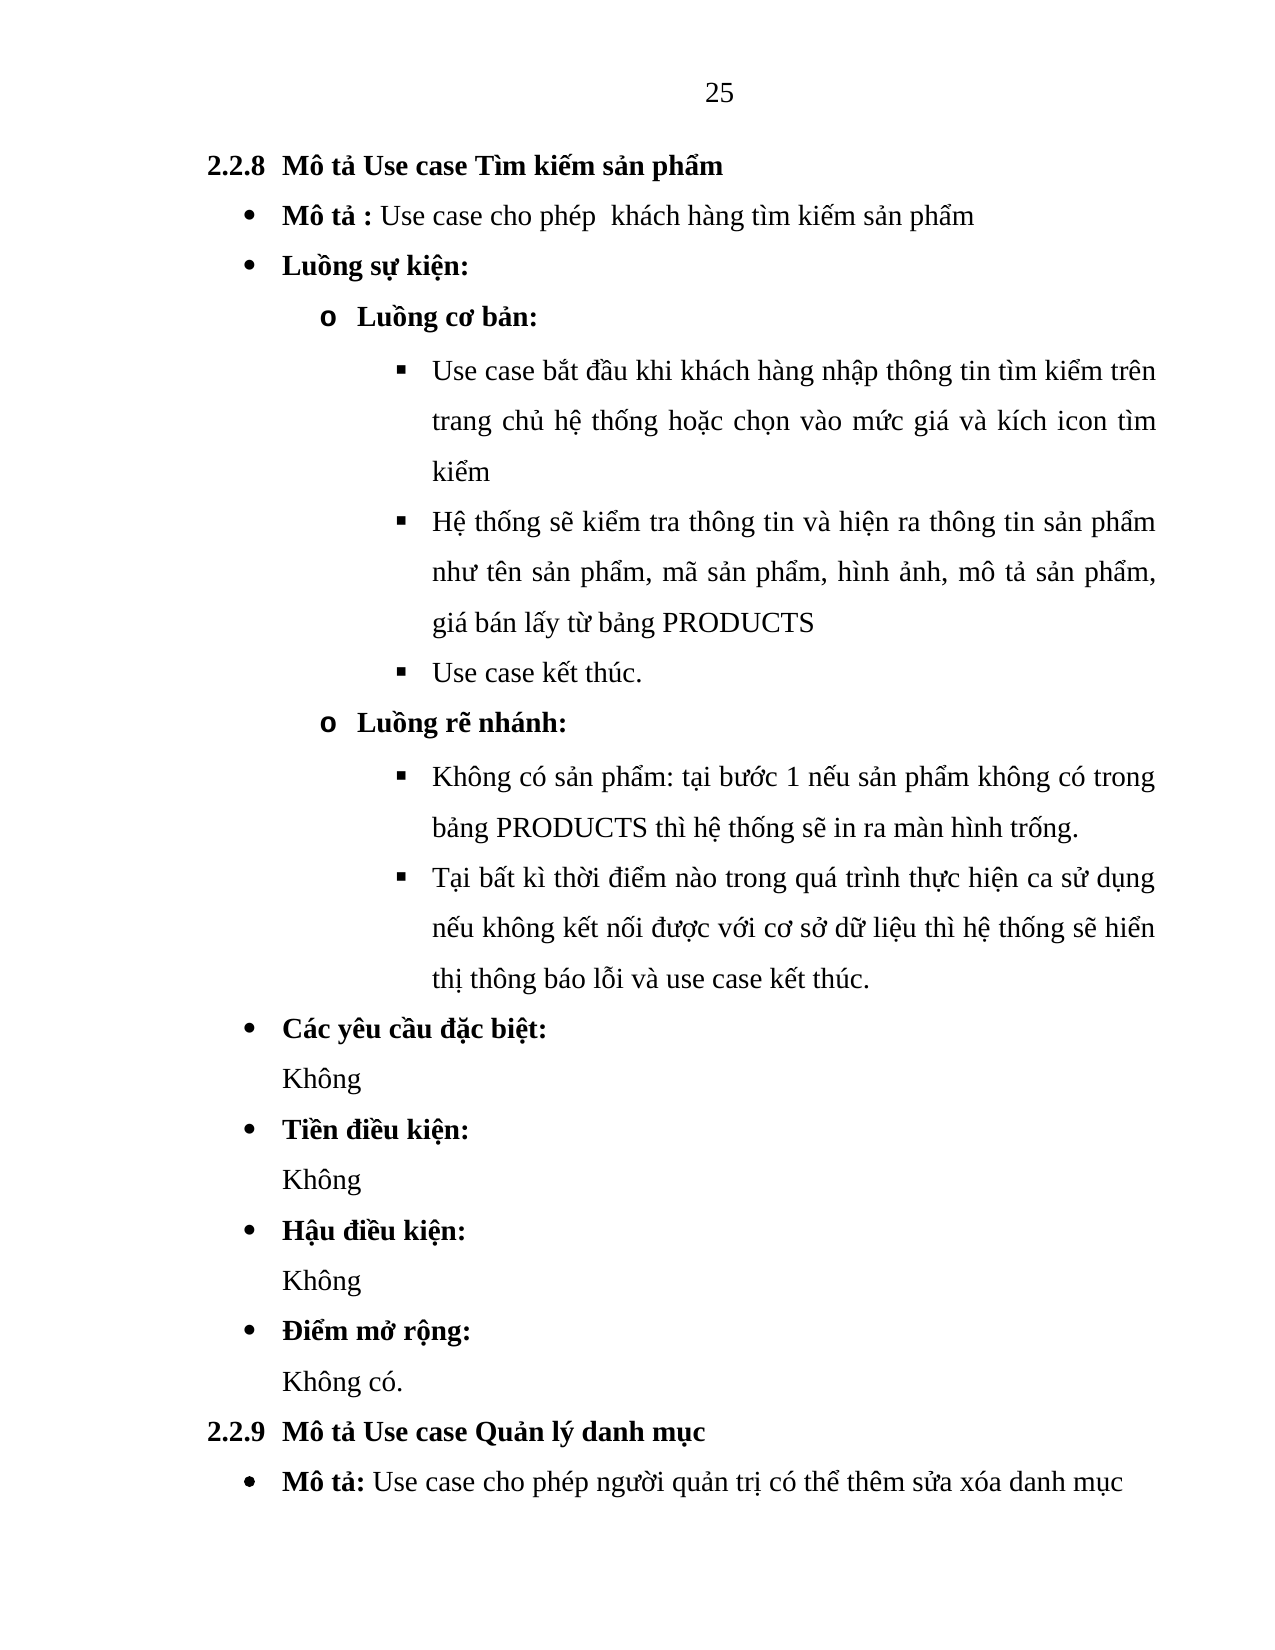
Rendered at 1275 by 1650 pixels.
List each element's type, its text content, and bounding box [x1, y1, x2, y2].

list Các yêu cầu đặc biệt: [244, 1011, 1157, 1045]
subtitle Mô tả Use case Tìm kiếm sản phẩm [207, 148, 1157, 181]
list Điểm mở rộng: [244, 1313, 1157, 1347]
list Luồng cơ bản: [319, 299, 1157, 335]
list Use case kết thúc. [394, 655, 1157, 689]
list Luồng rẽ nhánh: [319, 705, 1157, 741]
text Không có. [207, 1364, 1157, 1397]
list Use case bắt đầu khi khách hàng nhập thông tin tìm kiểm trên trang chủ hệ thống hoặc chọn vào mức giá và kích icon tìm kiểm [394, 353, 1157, 487]
text Không [207, 1162, 1157, 1196]
list Mô tả : Use case cho phép khách hàng tìm kiếm sản phẩm [244, 198, 1157, 232]
list Tiền điều kiện: [244, 1112, 1157, 1146]
list Mô tả: Use case cho phép người quản trị có thể thêm sửa xóa danh mục [244, 1464, 1157, 1498]
list Luồng sự kiện: [244, 248, 1157, 282]
list Không có sản phẩm: tại bước 1 nếu sản phẩm không có trong bảng PRODUCTS thì hệ thống sẽ in ra màn hình trống. [394, 759, 1157, 843]
list Hậu điều kiện: [244, 1213, 1157, 1246]
subtitle Mô tả Use case Quản lý danh mục [207, 1414, 1157, 1448]
list Hệ thống sẽ kiểm tra thông tin và hiện ra thông tin sản phẩm như tên sản phẩm, mã sản phẩm, hình ảnh, mô tả sản phẩm, giá bán lấy từ bảng PRODUCTS [394, 504, 1157, 638]
list Tại bất kì thời điểm nào trong quá trình thực hiện ca sử dụng nếu không kết nối được với cơ sở dữ liệu thì hệ thống sẽ hiển thị thông báo lỗi và use case kết thúc. [394, 860, 1157, 994]
text Không [207, 1062, 1157, 1095]
text Không [207, 1263, 1157, 1297]
